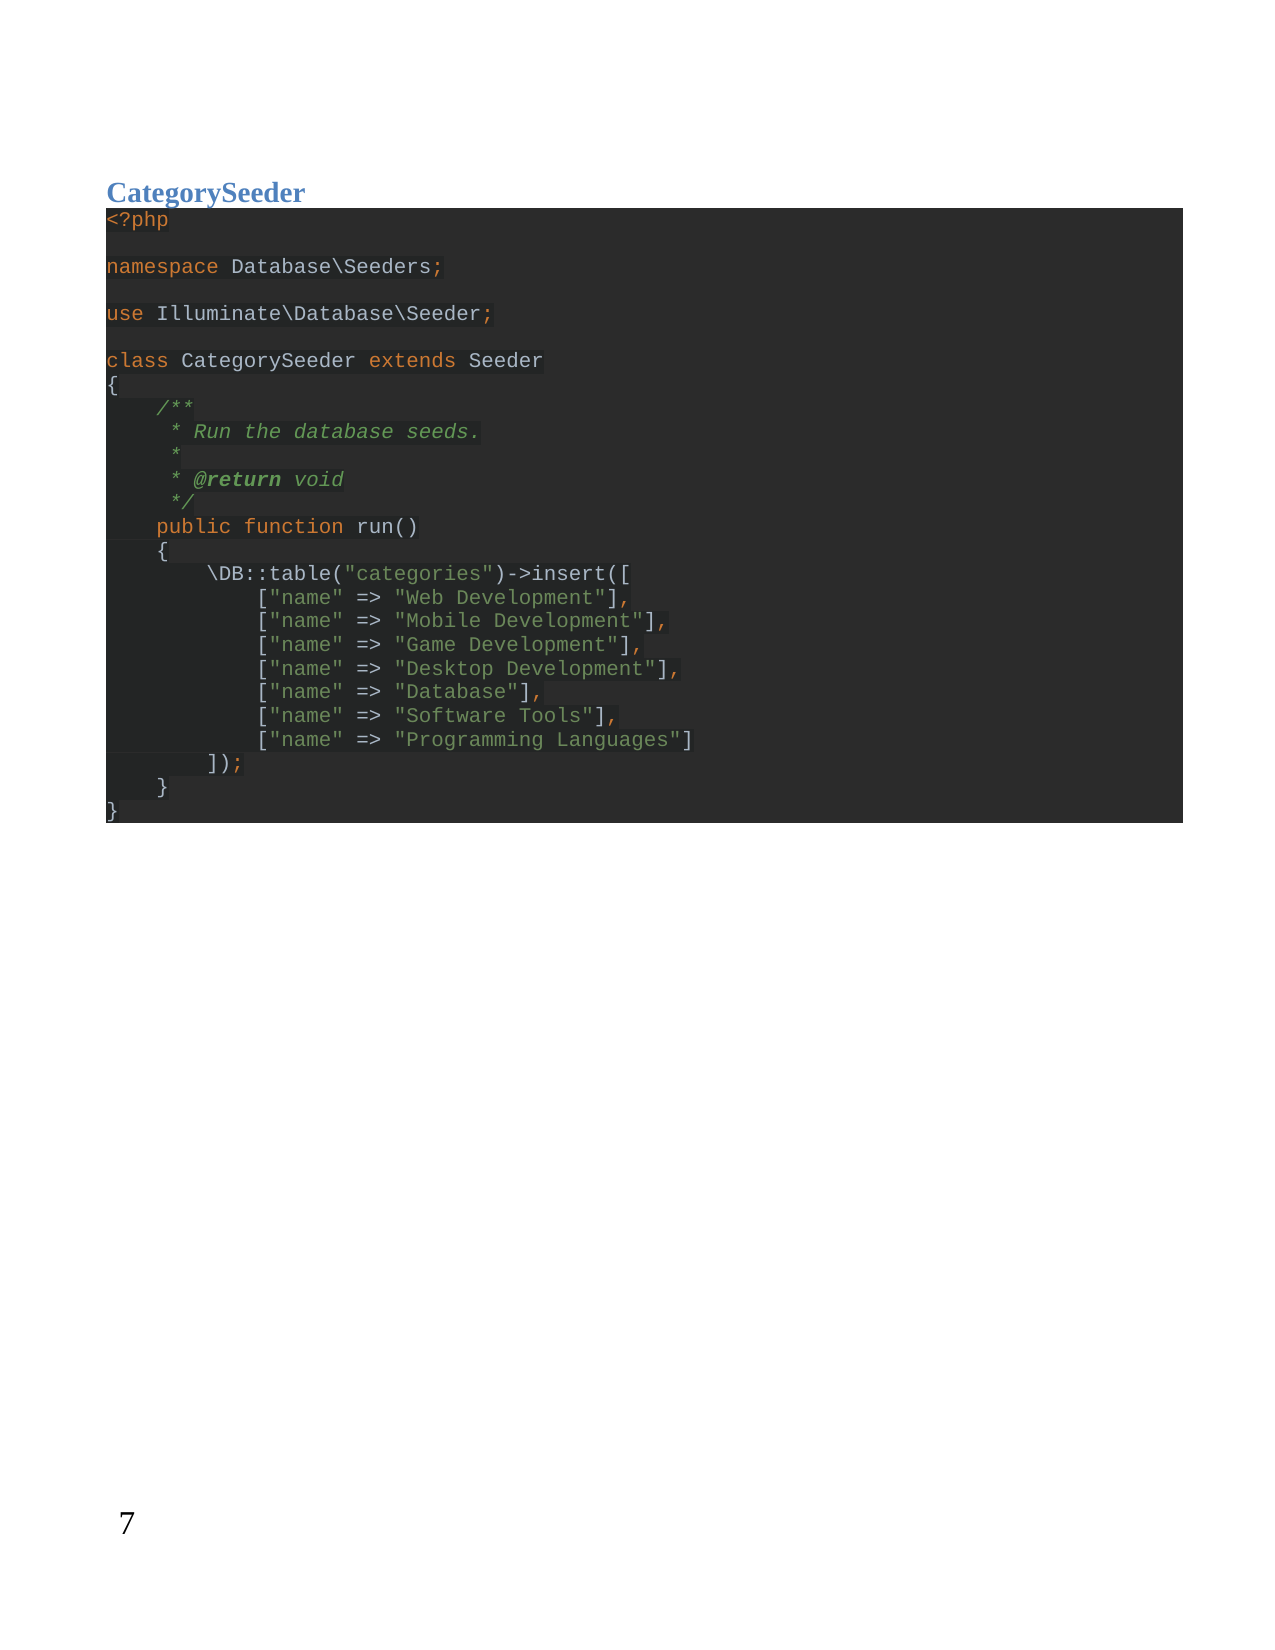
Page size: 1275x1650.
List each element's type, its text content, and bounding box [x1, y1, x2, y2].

text <?php namespace Database\Seeders; use Illuminate\Database\Seeder; class CategorySeeder extends Seeder { /** * Run the database seeds. * * @return void */ public function run() { \DB::table("categories")->insert([ ["name" => "Web Development"], ["name" => "Mobile Development"], ["name" => "Game Development"], ["name" => "Desktop Development"], ["name" => "Database"], ["name" => "Software Tools"], ["name" => "Programming Languages"] ]); } } [106, 208, 1183, 823]
subtitle CategorySeeder [106, 175, 1183, 208]
